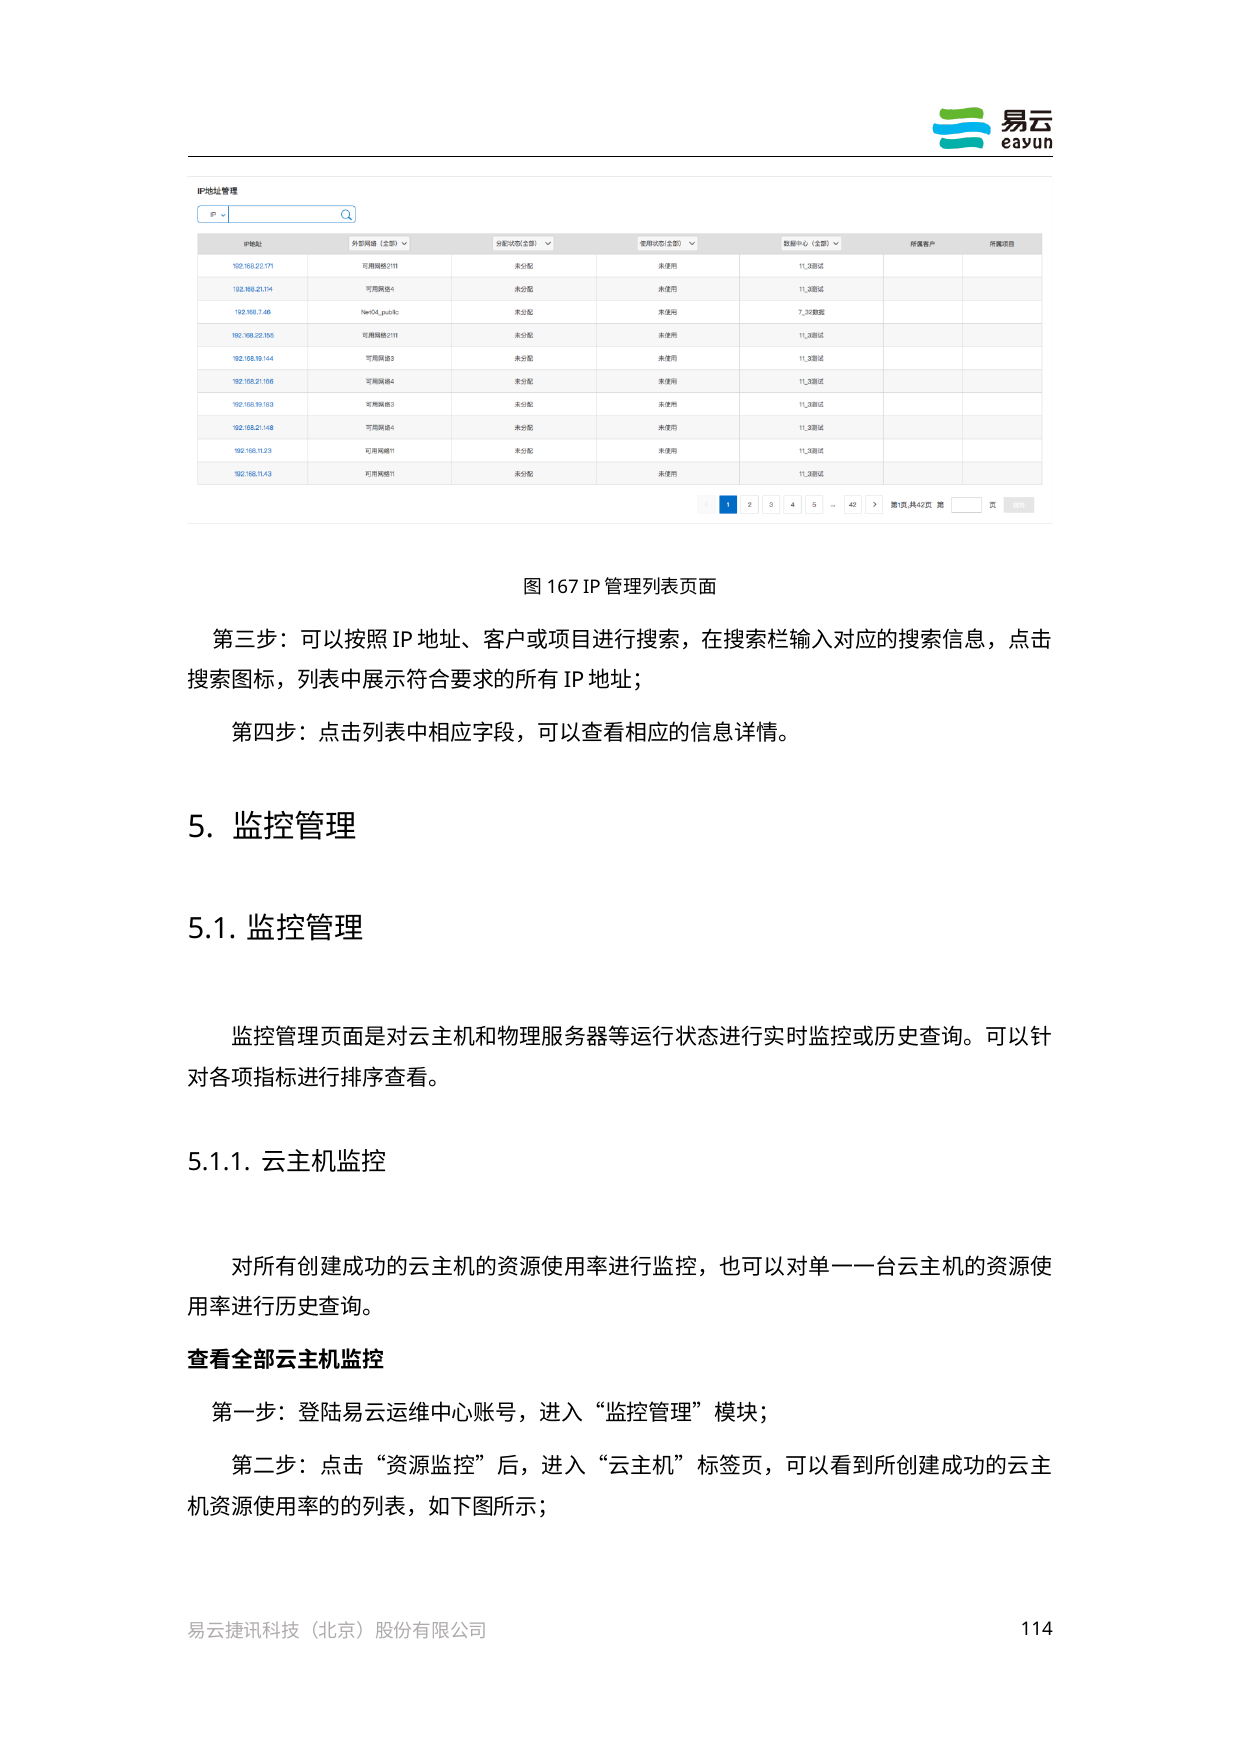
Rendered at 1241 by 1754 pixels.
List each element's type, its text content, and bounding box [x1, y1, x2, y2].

text 第三步：可以按照IP地址、客户或项目进行搜索，在搜索栏输入对应的搜索信息，点击搜索图标，列表中展示符合要求的所有IP地址； [187, 621, 1053, 695]
subtitle 云主机监控 [187, 1126, 1053, 1194]
text 第四步：点击列表中相应字段，可以查看相应的信息详情。 [187, 714, 1053, 748]
subtitle 监控管理 [187, 892, 1053, 960]
picture [932, 97, 1053, 156]
text 查看全部云主机监控 [187, 1341, 1053, 1375]
text 对所有创建成功的云主机的资源使用率进行监控，也可以对单一一台云主机的资源使用率进行历史查询。 [187, 1247, 1053, 1322]
text 第一步：登陆易云运维中心账号，进入“监控管理”模块； [187, 1394, 1053, 1428]
text 图 167 IP管理列表页面 [187, 569, 1053, 603]
subtitle 监控管理 [187, 790, 1053, 858]
picture [187, 176, 1053, 524]
text 监控管理页面是对云主机和物理服务器等运行状态进行实时监控或历史查询。可以针对各项指标进行排序查看。 [187, 1018, 1053, 1093]
text 第二步：点击“资源监控”后，进入“云主机”标签页，可以看到所创建成功的云主机资源使用率的的列表，如下图所示； [187, 1447, 1053, 1522]
